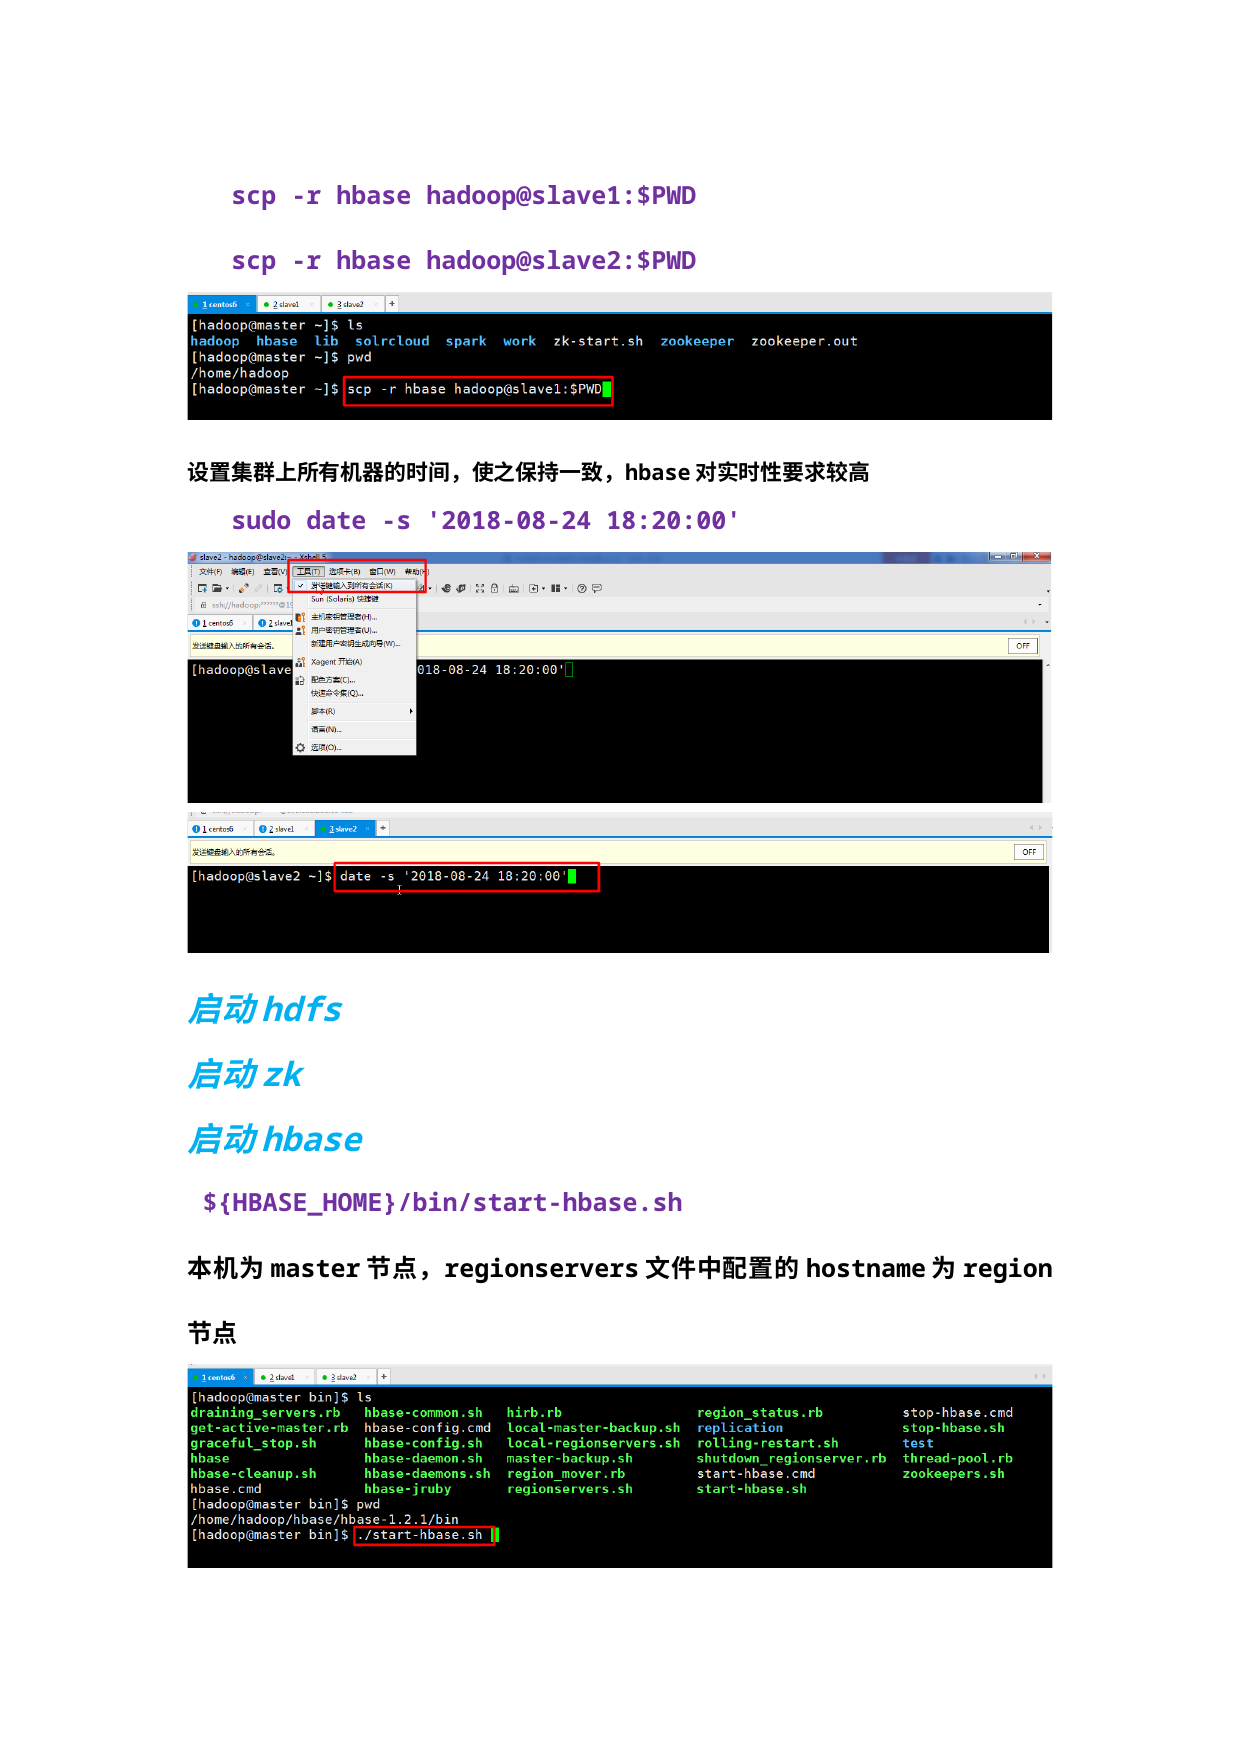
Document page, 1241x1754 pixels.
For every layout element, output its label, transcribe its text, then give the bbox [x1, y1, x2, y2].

text 启动hdfs [187, 974, 1053, 1039]
text scp -r hbase hadoop@slave2:$PWD [187, 227, 1053, 292]
text sudo date -s '2018-08-24 18:20:00' [187, 487, 1053, 552]
text ${HBASE_HOME}/bin/start-hbase.sh [187, 1169, 1053, 1234]
text 启动hbase [187, 1104, 1053, 1169]
text 设置集群上所有机器的时间，使之保持一致，hbase对实时性要求较高 [187, 454, 1053, 487]
picture [187, 812, 1053, 953]
text 本机为master节点，regionservers文件中配置的hostname为region节点 [187, 1234, 1053, 1364]
text scp -r hbase hadoop@slave1:$PWD [187, 162, 1053, 227]
picture [187, 552, 1052, 803]
picture [187, 1364, 1053, 1568]
text 启动zk [187, 1039, 1053, 1104]
picture [187, 292, 1053, 420]
